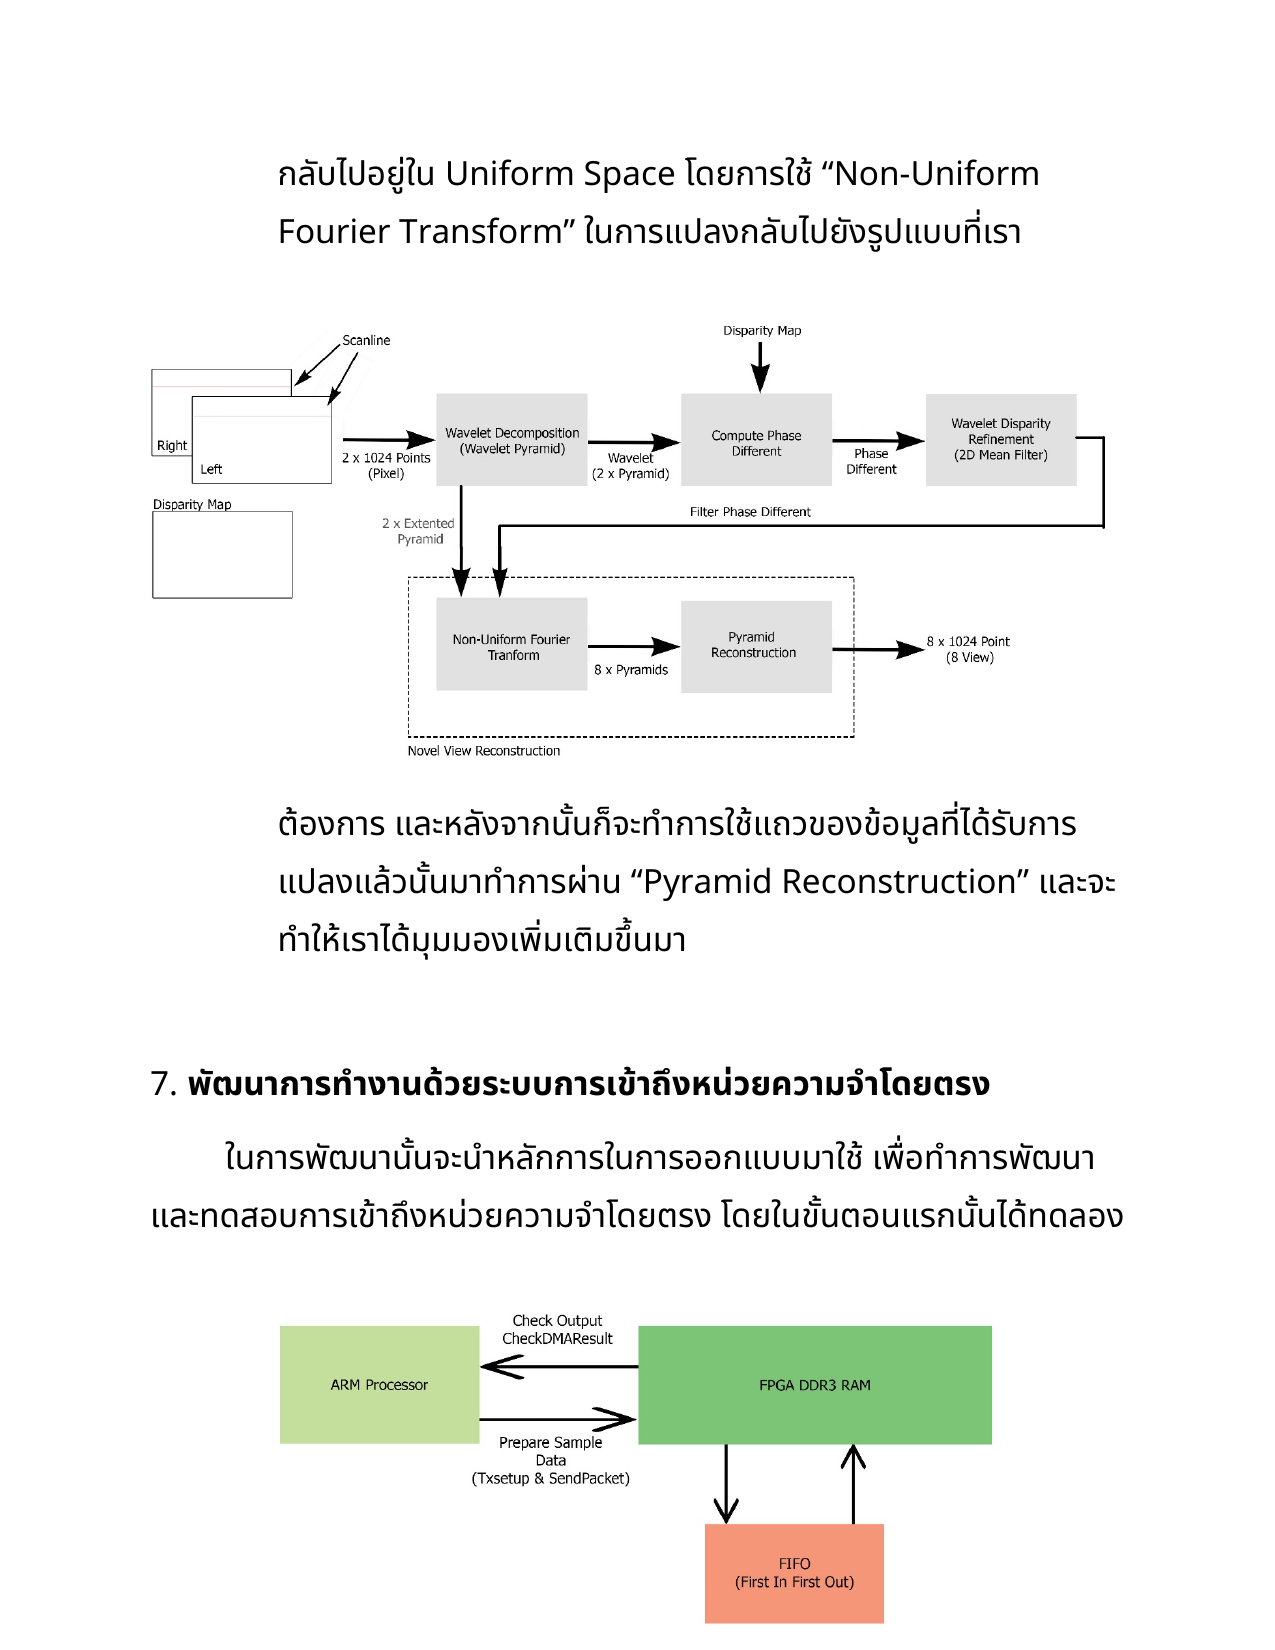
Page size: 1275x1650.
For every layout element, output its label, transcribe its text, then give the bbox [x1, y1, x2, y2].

list พัฒนาการทำงานด้วยระบบการเข้าถึงหน่วยความจำโดยตรง [150, 1059, 1125, 1110]
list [225, 150, 1125, 305]
picture [252, 1307, 1009, 1650]
picture [122, 305, 1125, 800]
